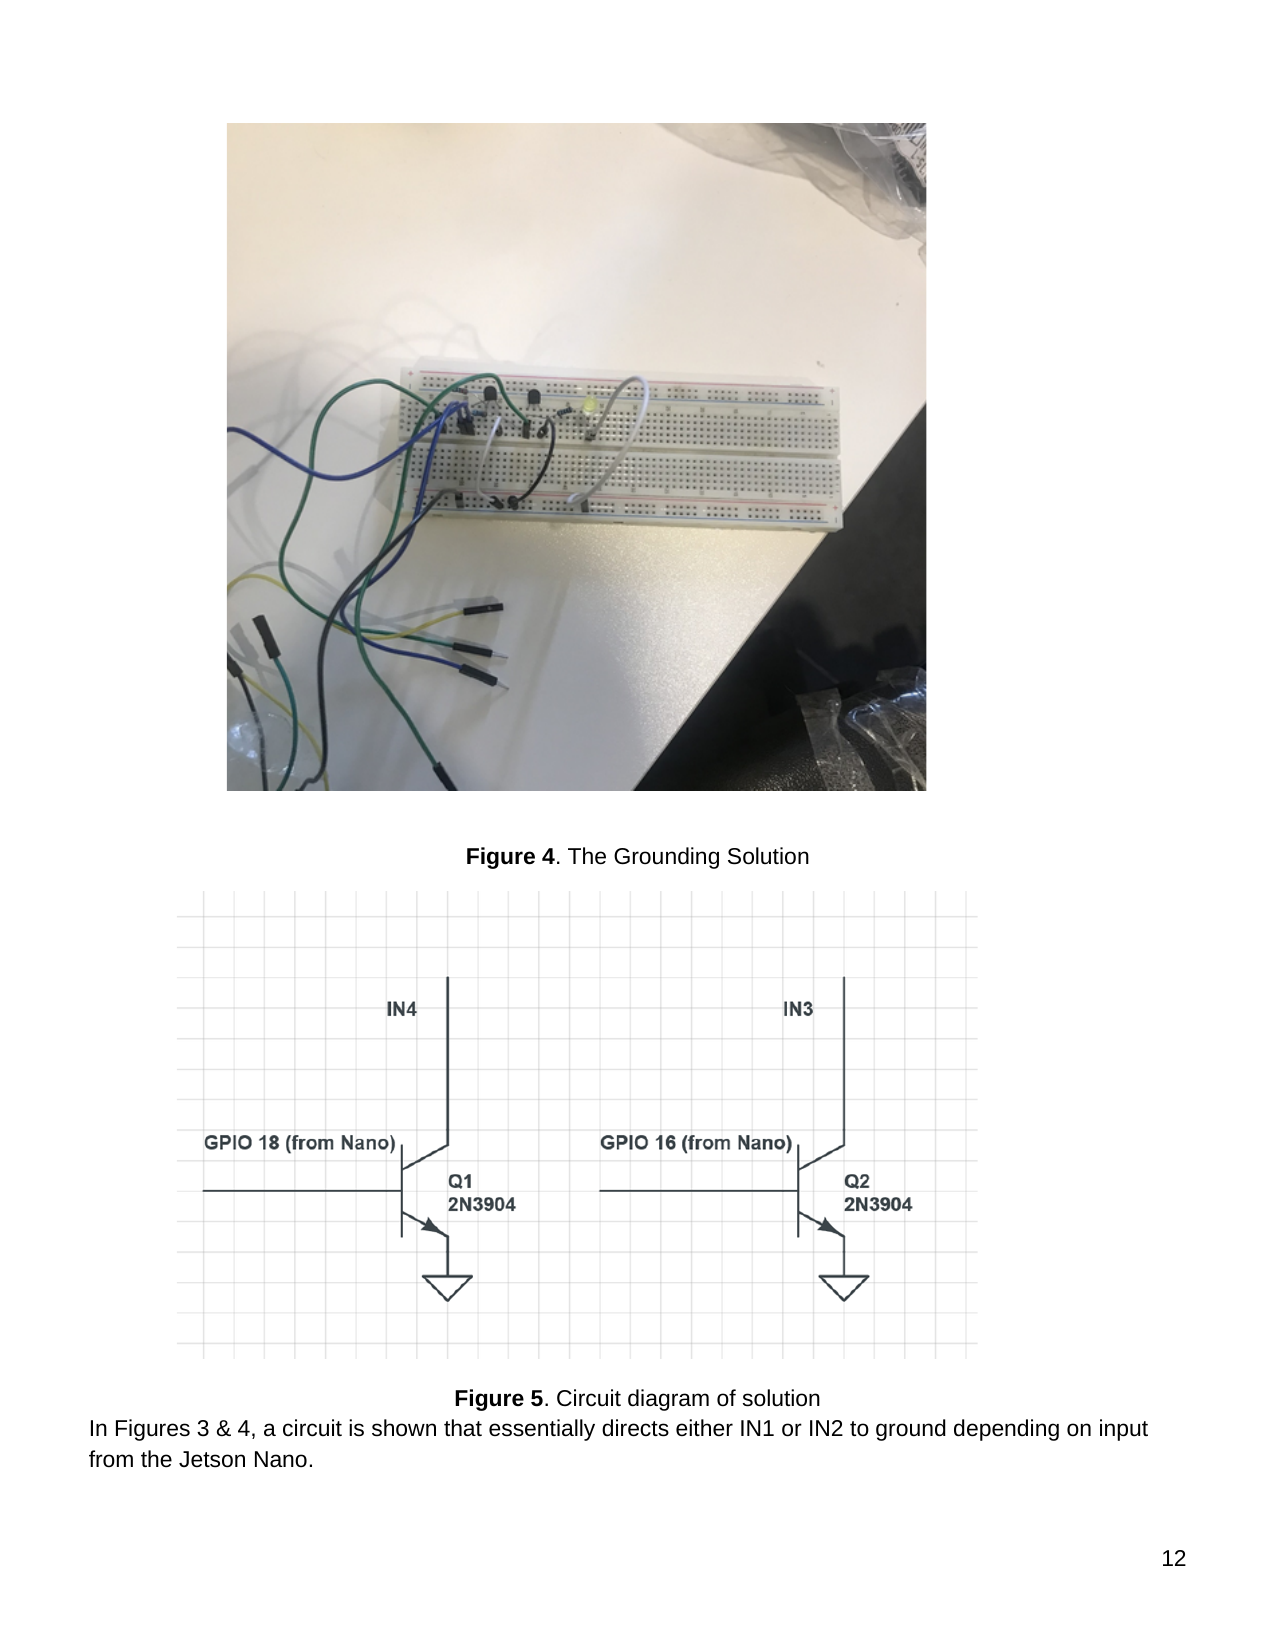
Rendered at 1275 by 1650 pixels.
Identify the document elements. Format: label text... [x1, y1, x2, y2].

picture [176, 891, 978, 1359]
text Figure 4. The Grounding Solution [88, 843, 1186, 869]
text In Figures 3 & 4, a circuit is shown that essentially directs either IN1 or IN2 to ground depending on input from the Jetson Nano. [88, 1415, 1186, 1472]
picture [226, 123, 927, 791]
